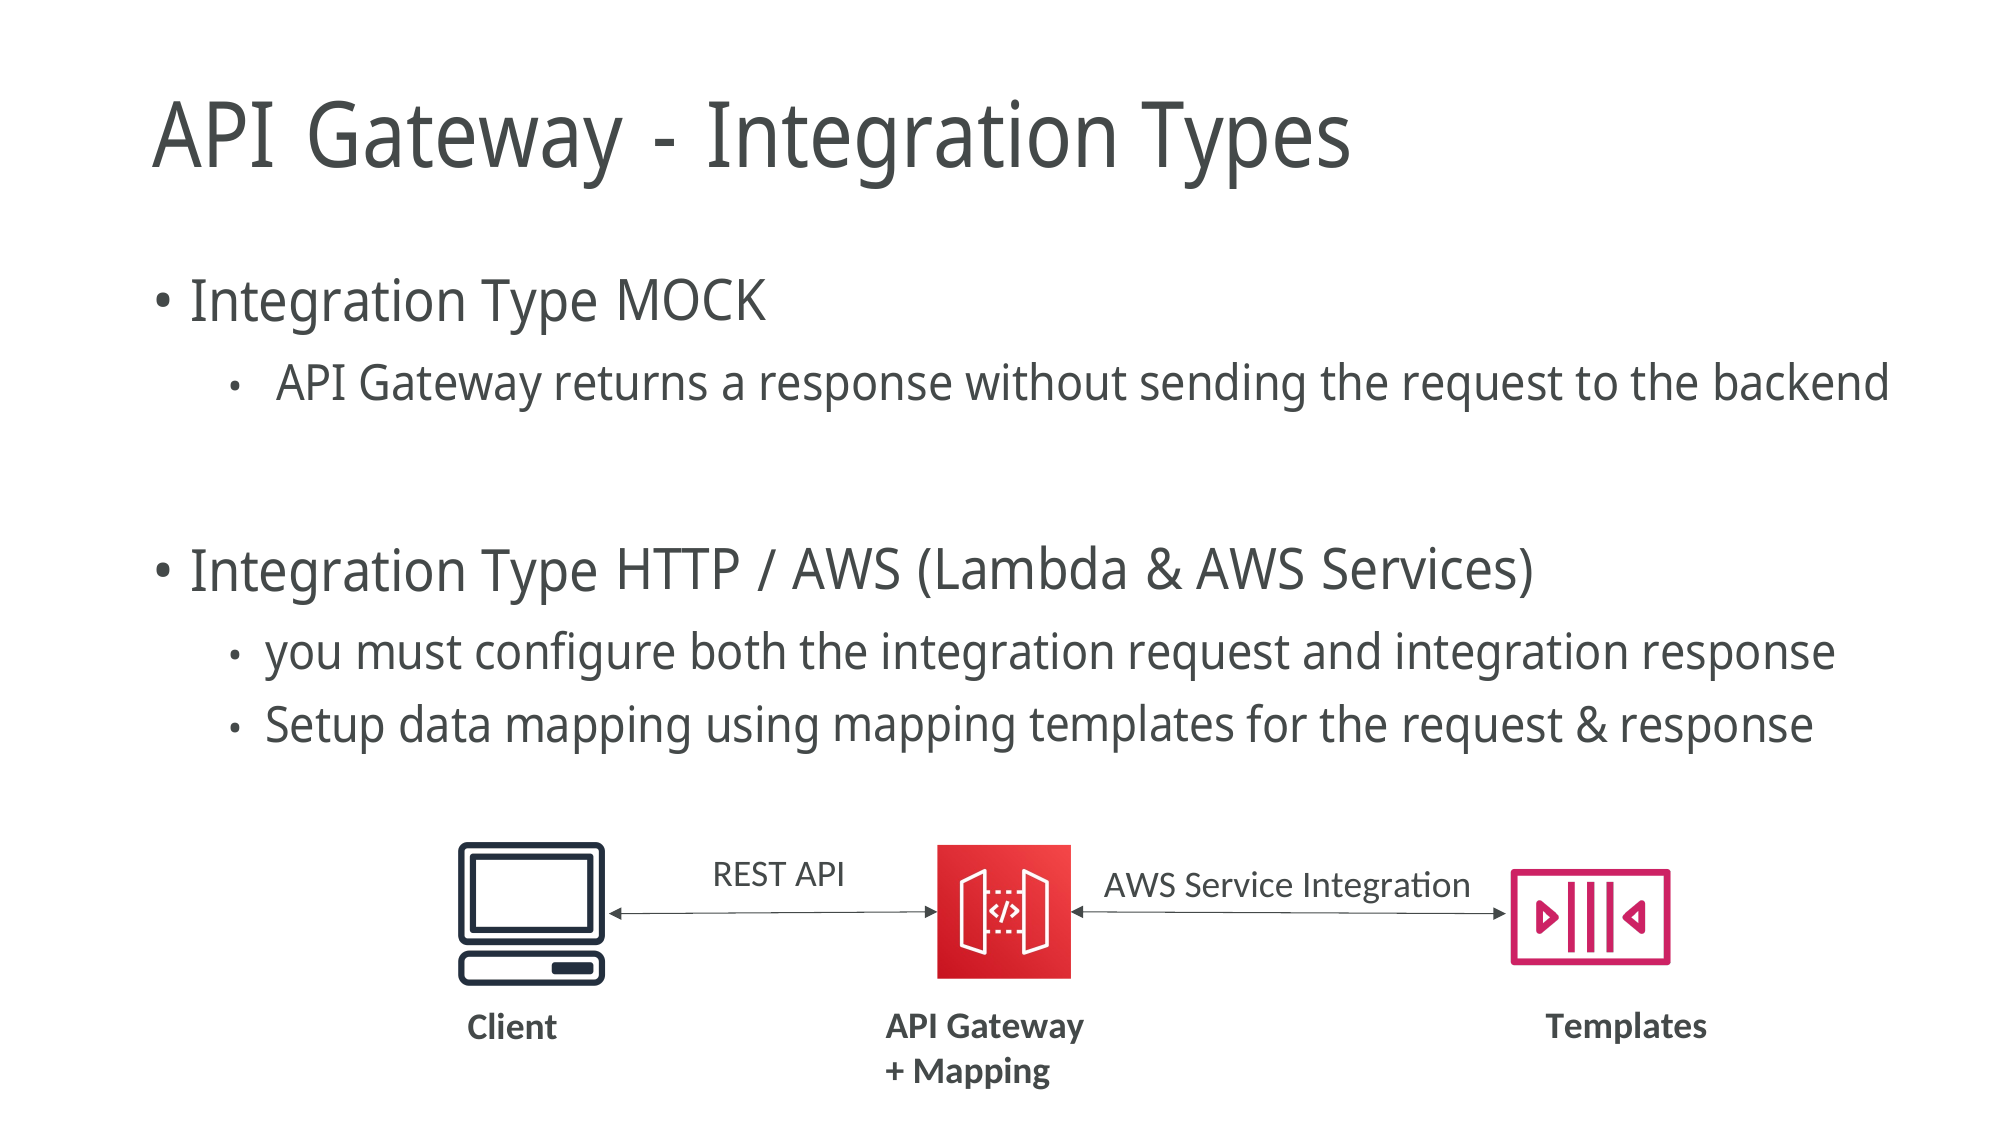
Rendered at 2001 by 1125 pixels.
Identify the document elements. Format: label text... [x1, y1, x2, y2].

text + Mapping Templates [1545, 1003, 1994, 1048]
text API Gateway [885, 1003, 1218, 1047]
picture [937, 844, 1071, 979]
list Integration Type HTTP / AWS (Lambda & AWS Services) [152, 529, 1994, 608]
list you must configure both the integration request and integration response [227, 616, 1994, 684]
list Integration Type MOCK [152, 259, 1994, 339]
text Client [21, 1003, 557, 1049]
list Setup data mapping using mapping templates for the request & response [227, 689, 1994, 757]
text + Mapping Templates [885, 1047, 1218, 1092]
list API Gateway returns a response without sending the request to the backend [227, 346, 1994, 414]
picture [1505, 828, 1676, 999]
picture [453, 835, 610, 992]
subtitle API Gateway - Integration Types [152, 69, 1994, 194]
